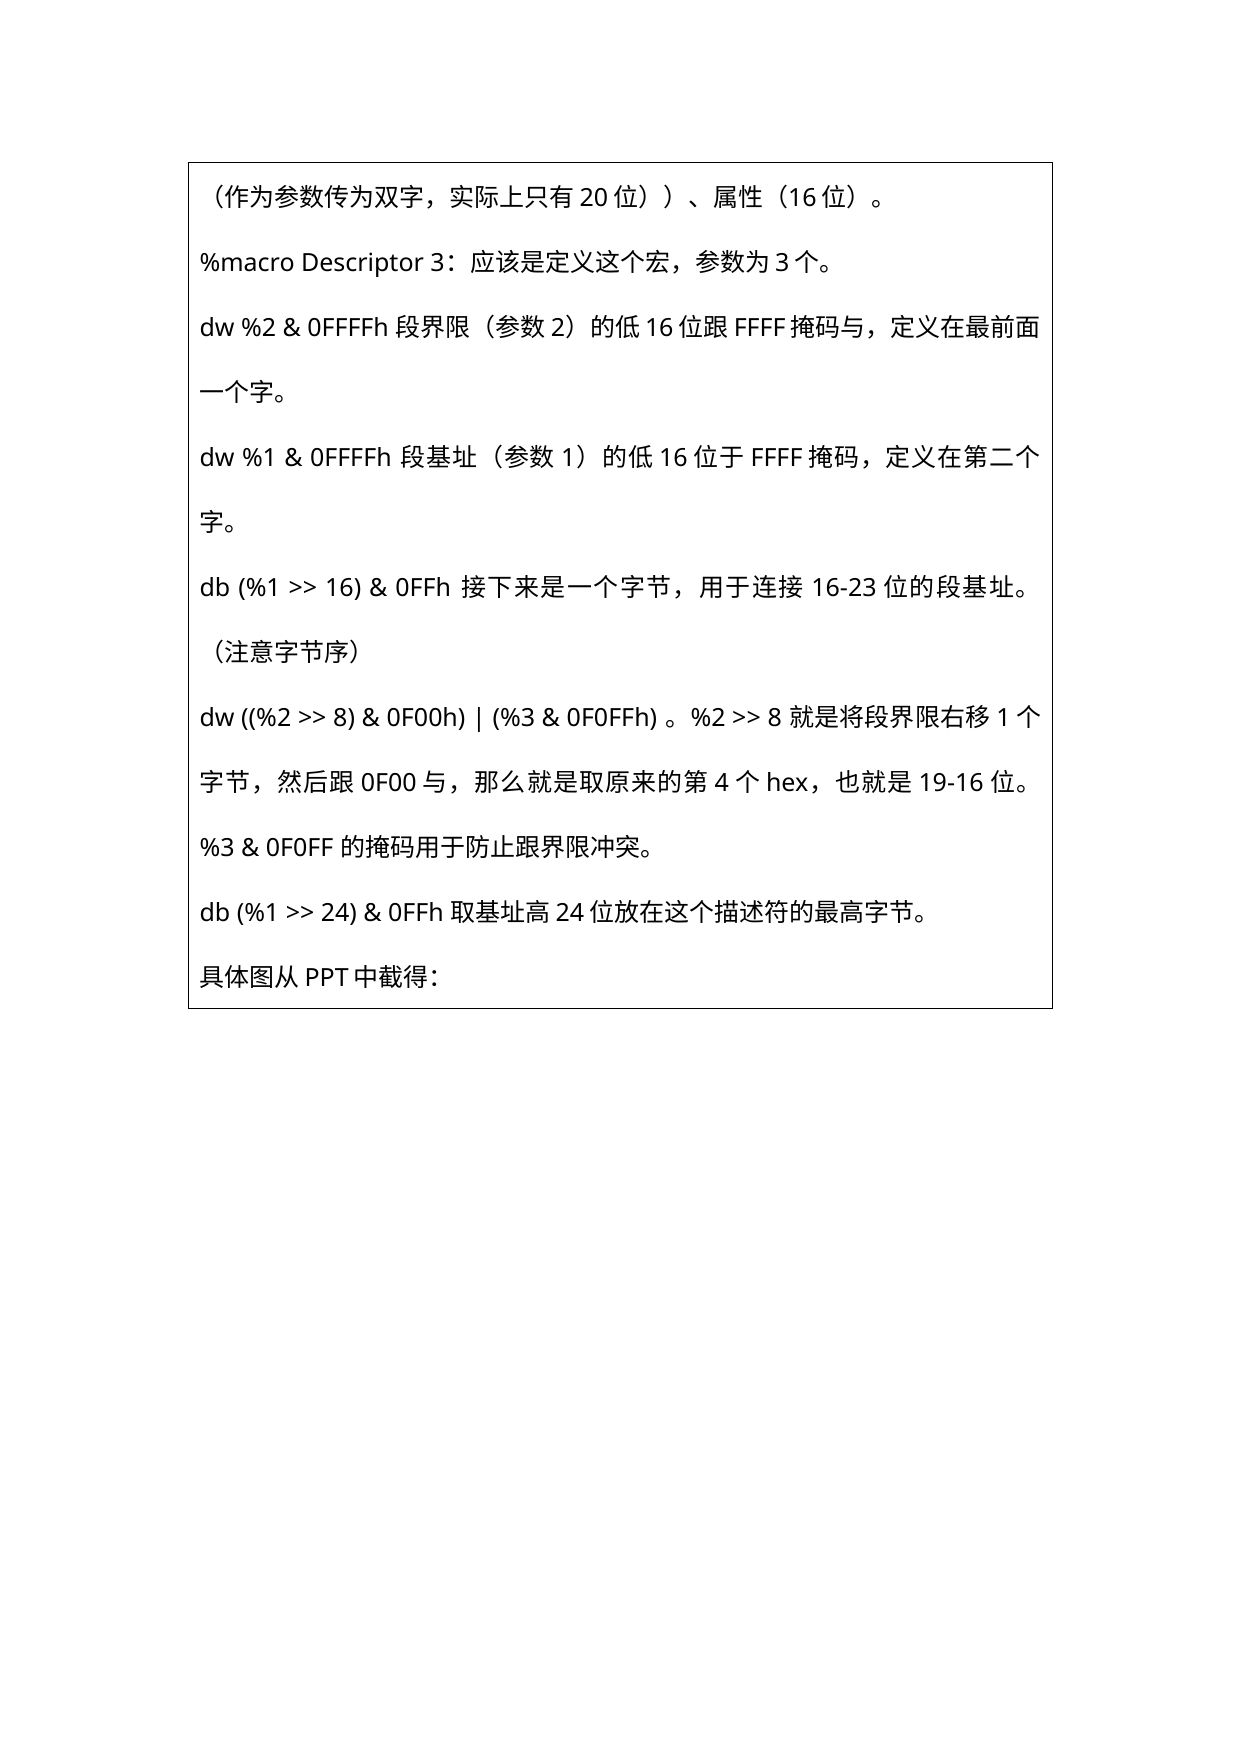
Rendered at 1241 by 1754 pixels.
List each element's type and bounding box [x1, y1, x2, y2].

table_cell [189, 163, 1052, 1008]
